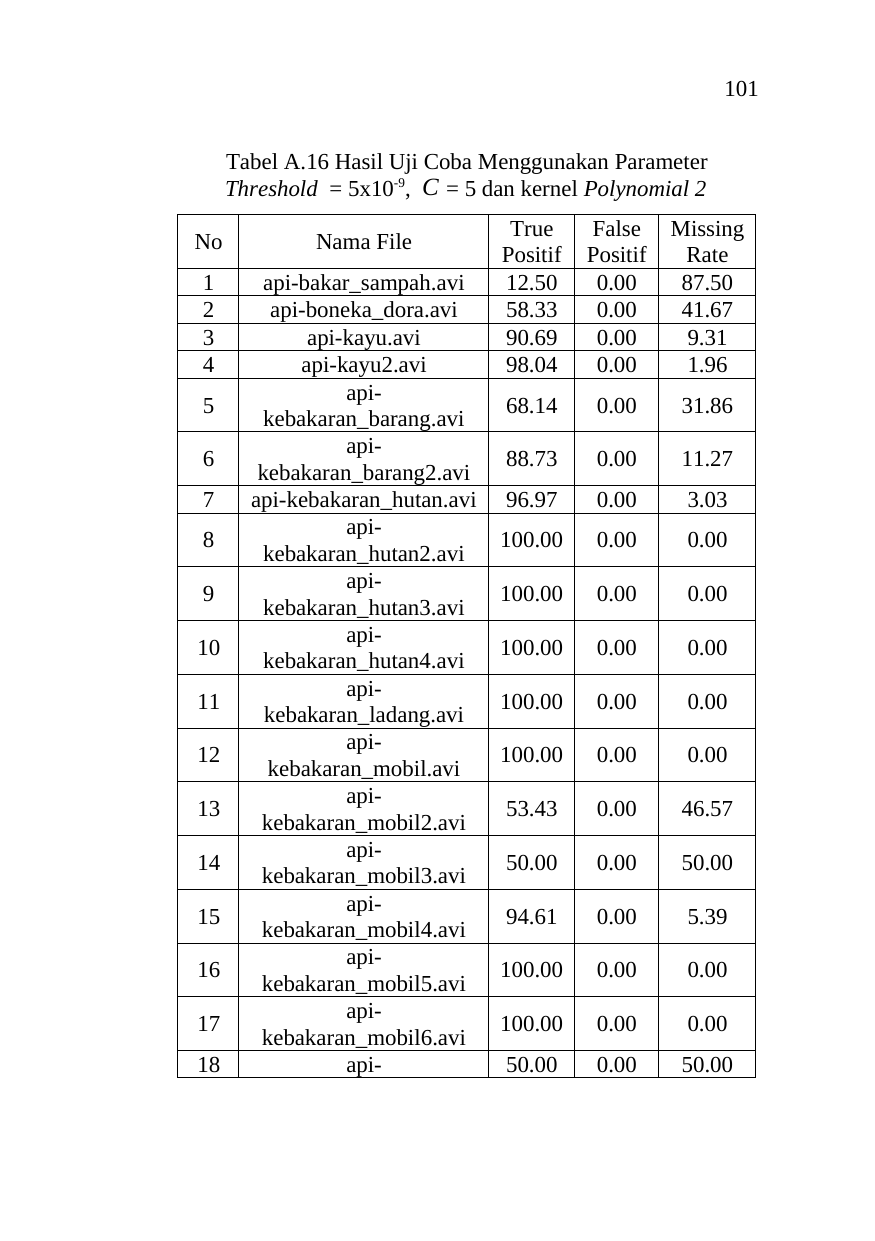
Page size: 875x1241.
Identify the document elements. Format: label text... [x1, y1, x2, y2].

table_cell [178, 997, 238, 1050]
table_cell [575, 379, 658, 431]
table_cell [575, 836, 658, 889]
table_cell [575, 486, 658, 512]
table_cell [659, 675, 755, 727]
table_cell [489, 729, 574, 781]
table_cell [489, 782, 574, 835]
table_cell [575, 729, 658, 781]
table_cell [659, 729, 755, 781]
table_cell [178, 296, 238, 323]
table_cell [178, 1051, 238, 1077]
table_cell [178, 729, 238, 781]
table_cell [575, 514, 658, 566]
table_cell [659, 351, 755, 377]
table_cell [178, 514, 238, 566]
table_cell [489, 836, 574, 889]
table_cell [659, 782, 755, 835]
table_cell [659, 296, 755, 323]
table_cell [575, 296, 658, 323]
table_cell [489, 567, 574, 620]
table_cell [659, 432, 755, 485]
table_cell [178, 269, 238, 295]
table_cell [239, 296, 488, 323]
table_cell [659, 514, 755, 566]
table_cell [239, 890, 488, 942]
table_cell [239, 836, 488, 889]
text Tabel A.16 Hasil Uji Coba Menggunakan Parameter Threshold = 5x10-9, = 5 dan kernel Polynomial 2 [177, 148, 756, 202]
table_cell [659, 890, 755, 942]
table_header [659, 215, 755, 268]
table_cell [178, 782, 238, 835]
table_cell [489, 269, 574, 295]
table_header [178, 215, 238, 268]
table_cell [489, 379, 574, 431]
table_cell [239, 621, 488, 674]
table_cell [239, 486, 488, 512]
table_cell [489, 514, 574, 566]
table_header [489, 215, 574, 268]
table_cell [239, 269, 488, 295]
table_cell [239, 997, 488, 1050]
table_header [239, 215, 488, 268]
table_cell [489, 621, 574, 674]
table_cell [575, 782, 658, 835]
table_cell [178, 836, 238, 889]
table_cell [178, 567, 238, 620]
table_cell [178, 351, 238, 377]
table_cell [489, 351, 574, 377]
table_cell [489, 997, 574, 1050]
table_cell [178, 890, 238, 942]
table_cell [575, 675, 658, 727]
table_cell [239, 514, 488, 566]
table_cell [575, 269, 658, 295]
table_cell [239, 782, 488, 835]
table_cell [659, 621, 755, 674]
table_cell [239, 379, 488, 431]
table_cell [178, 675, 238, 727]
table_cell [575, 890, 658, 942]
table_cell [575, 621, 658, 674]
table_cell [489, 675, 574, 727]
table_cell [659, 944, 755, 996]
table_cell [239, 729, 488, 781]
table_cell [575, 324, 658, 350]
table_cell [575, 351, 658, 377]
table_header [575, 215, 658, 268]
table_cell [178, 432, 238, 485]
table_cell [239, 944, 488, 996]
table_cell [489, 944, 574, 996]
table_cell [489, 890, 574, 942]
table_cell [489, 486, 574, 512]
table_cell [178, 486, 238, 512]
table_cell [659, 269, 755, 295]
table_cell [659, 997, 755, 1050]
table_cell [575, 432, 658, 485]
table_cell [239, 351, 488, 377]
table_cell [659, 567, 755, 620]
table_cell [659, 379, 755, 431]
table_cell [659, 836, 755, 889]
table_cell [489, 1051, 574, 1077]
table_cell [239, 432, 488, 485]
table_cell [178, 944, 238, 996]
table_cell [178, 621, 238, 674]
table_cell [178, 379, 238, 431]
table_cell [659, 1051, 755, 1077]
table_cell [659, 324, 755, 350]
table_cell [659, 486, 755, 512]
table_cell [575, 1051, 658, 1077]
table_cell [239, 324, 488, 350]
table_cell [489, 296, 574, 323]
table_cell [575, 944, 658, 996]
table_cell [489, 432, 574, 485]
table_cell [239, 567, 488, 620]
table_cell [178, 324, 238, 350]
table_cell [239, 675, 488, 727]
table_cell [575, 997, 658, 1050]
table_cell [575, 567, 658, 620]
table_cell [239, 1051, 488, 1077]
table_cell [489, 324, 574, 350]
